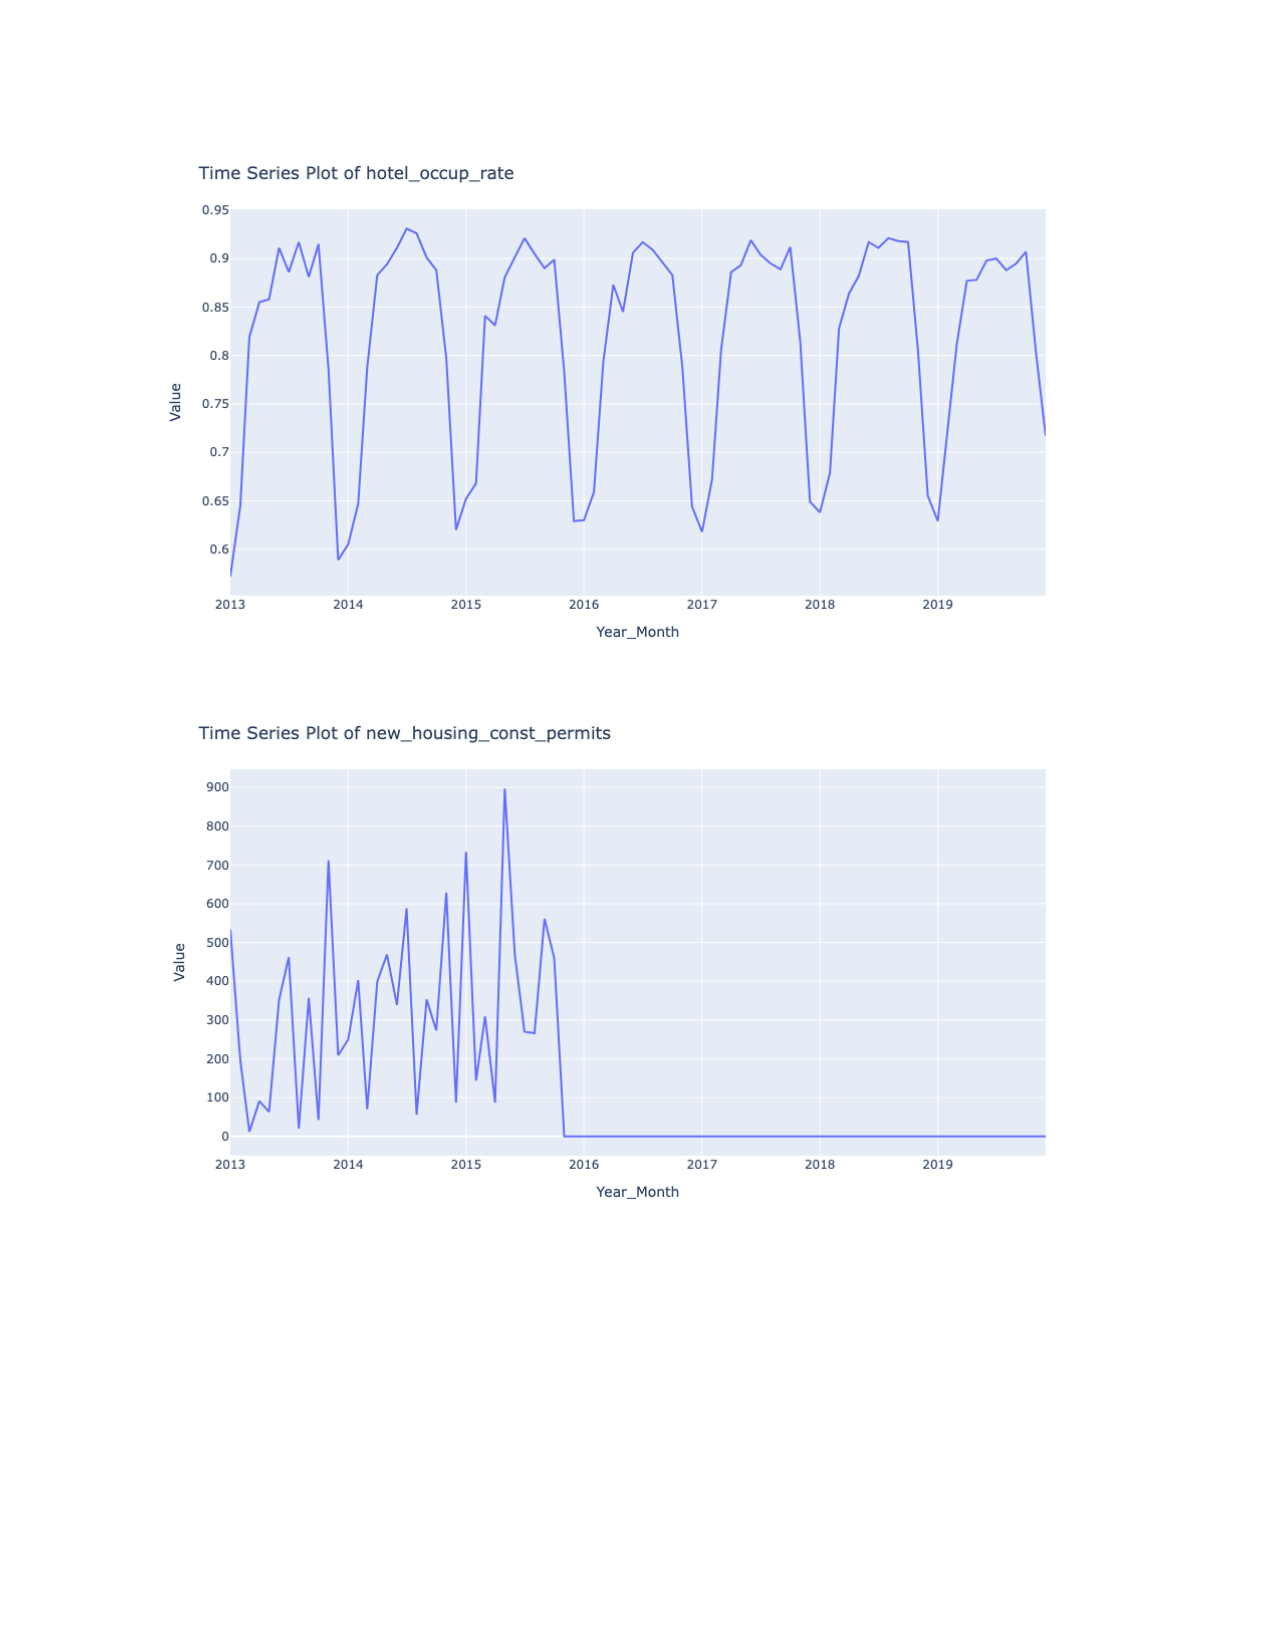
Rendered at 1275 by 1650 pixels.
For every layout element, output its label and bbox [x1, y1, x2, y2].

picture [150, 709, 1125, 1236]
picture [150, 150, 1125, 676]
